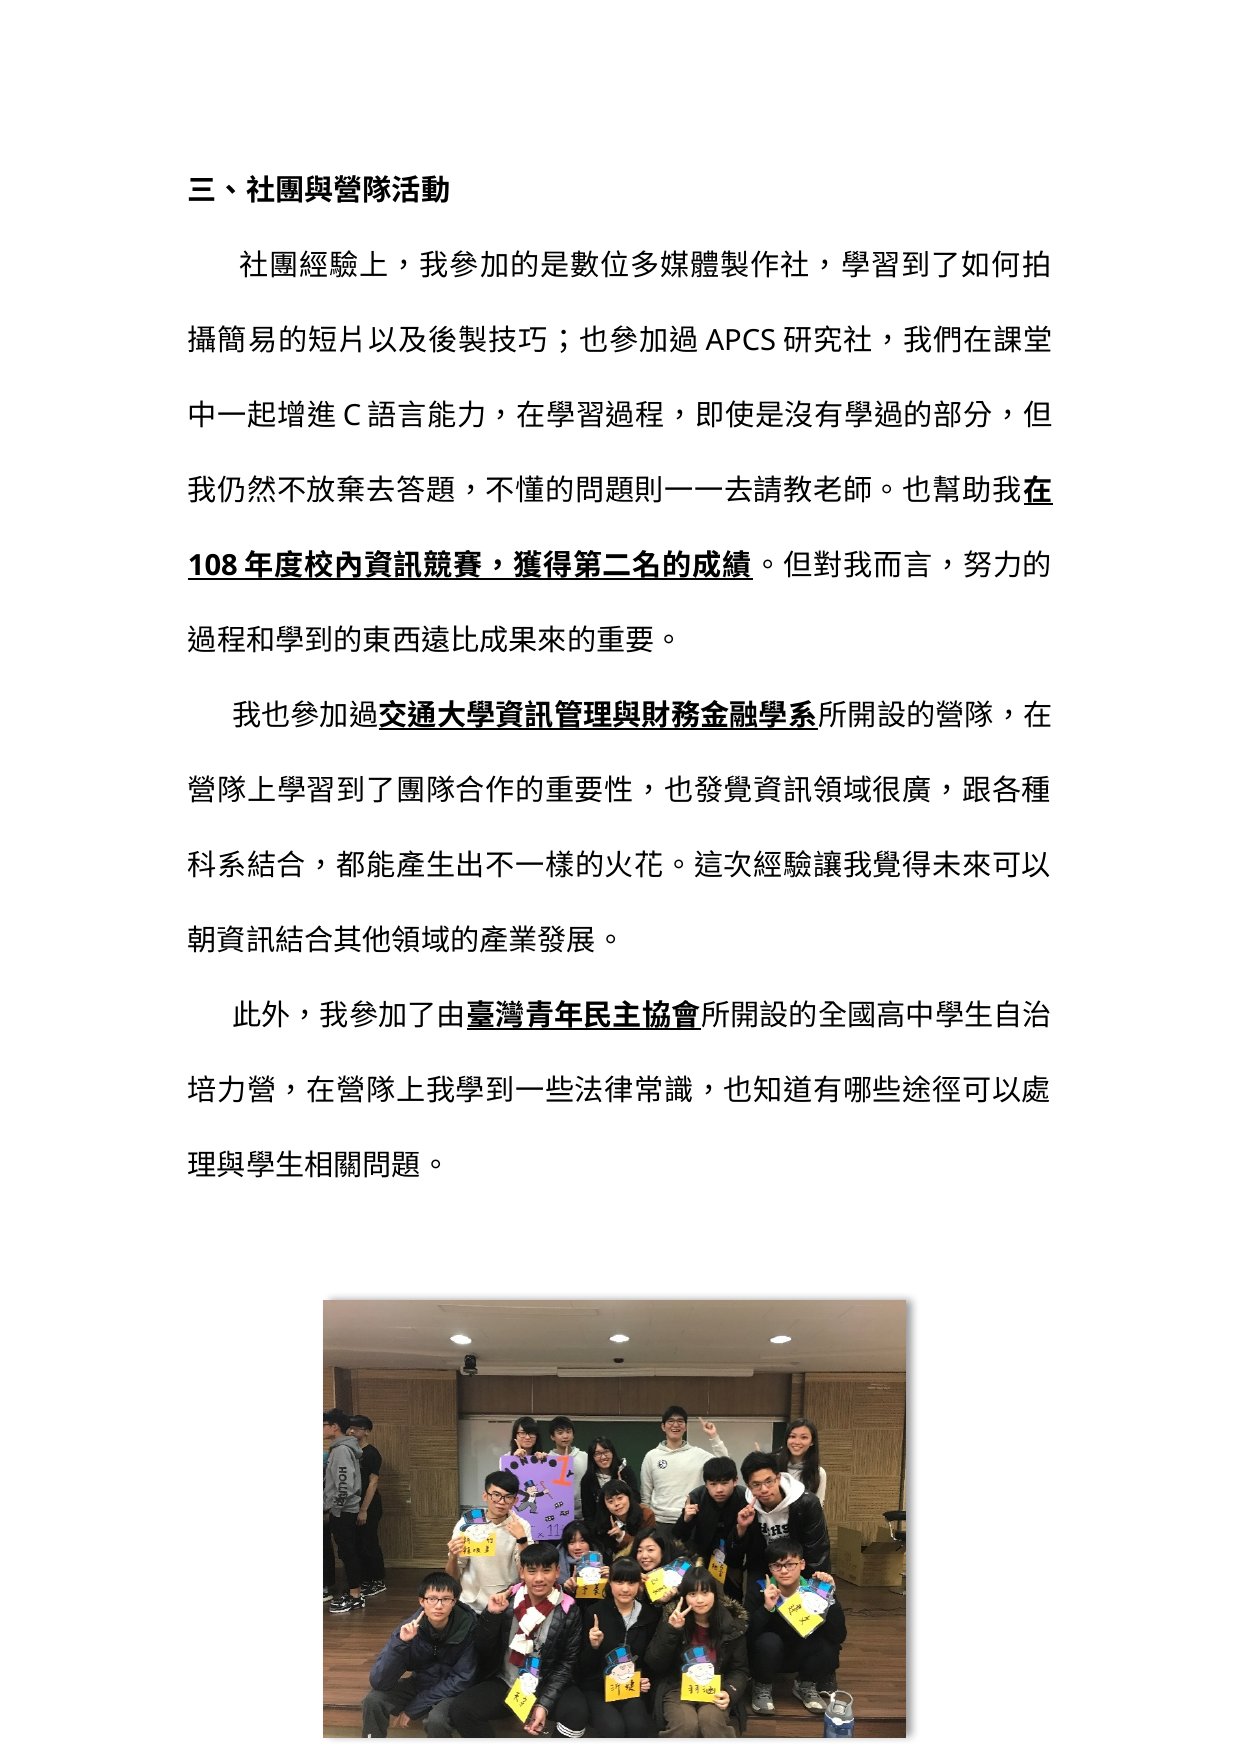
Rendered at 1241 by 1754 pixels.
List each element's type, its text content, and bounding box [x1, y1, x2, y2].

text 社團經驗上，我參加的是數位多媒體製作社，學習到了如何拍攝簡易的短片以及後製技巧；也參加過APCS研究社，我們在課堂中一起增進C語言能力，在學習過程，即使是沒有學過的部分，但我仍然不放棄去答題，不懂的問題則一一去請教老師。也幫助我在108年度校內資訊競賽，獲得第二名的成績。但對我而言，努力的過程和學到的東西遠比成果來的重要。 [188, 225, 1053, 675]
subtitle 三、社團與營隊活動 [187, 150, 1053, 225]
text 我也參加過交通大學資訊管理與財務金融學系所開設的營隊，在營隊上學習到了團隊合作的重要性，也發覺資訊領域很廣，跟各種科系結合，都能產生出不一樣的火花。這次經驗讓我覺得未來可以朝資訊結合其他領域的產業發展。 [187, 675, 1053, 975]
text 此外，我參加了由臺灣青年民主協會所開設的全國高中學生自治培力營，在營隊上我學到一些法律常識，也知道有哪些途徑可以處理與學生相關問題。 [187, 975, 1053, 1200]
picture [323, 1300, 906, 1738]
